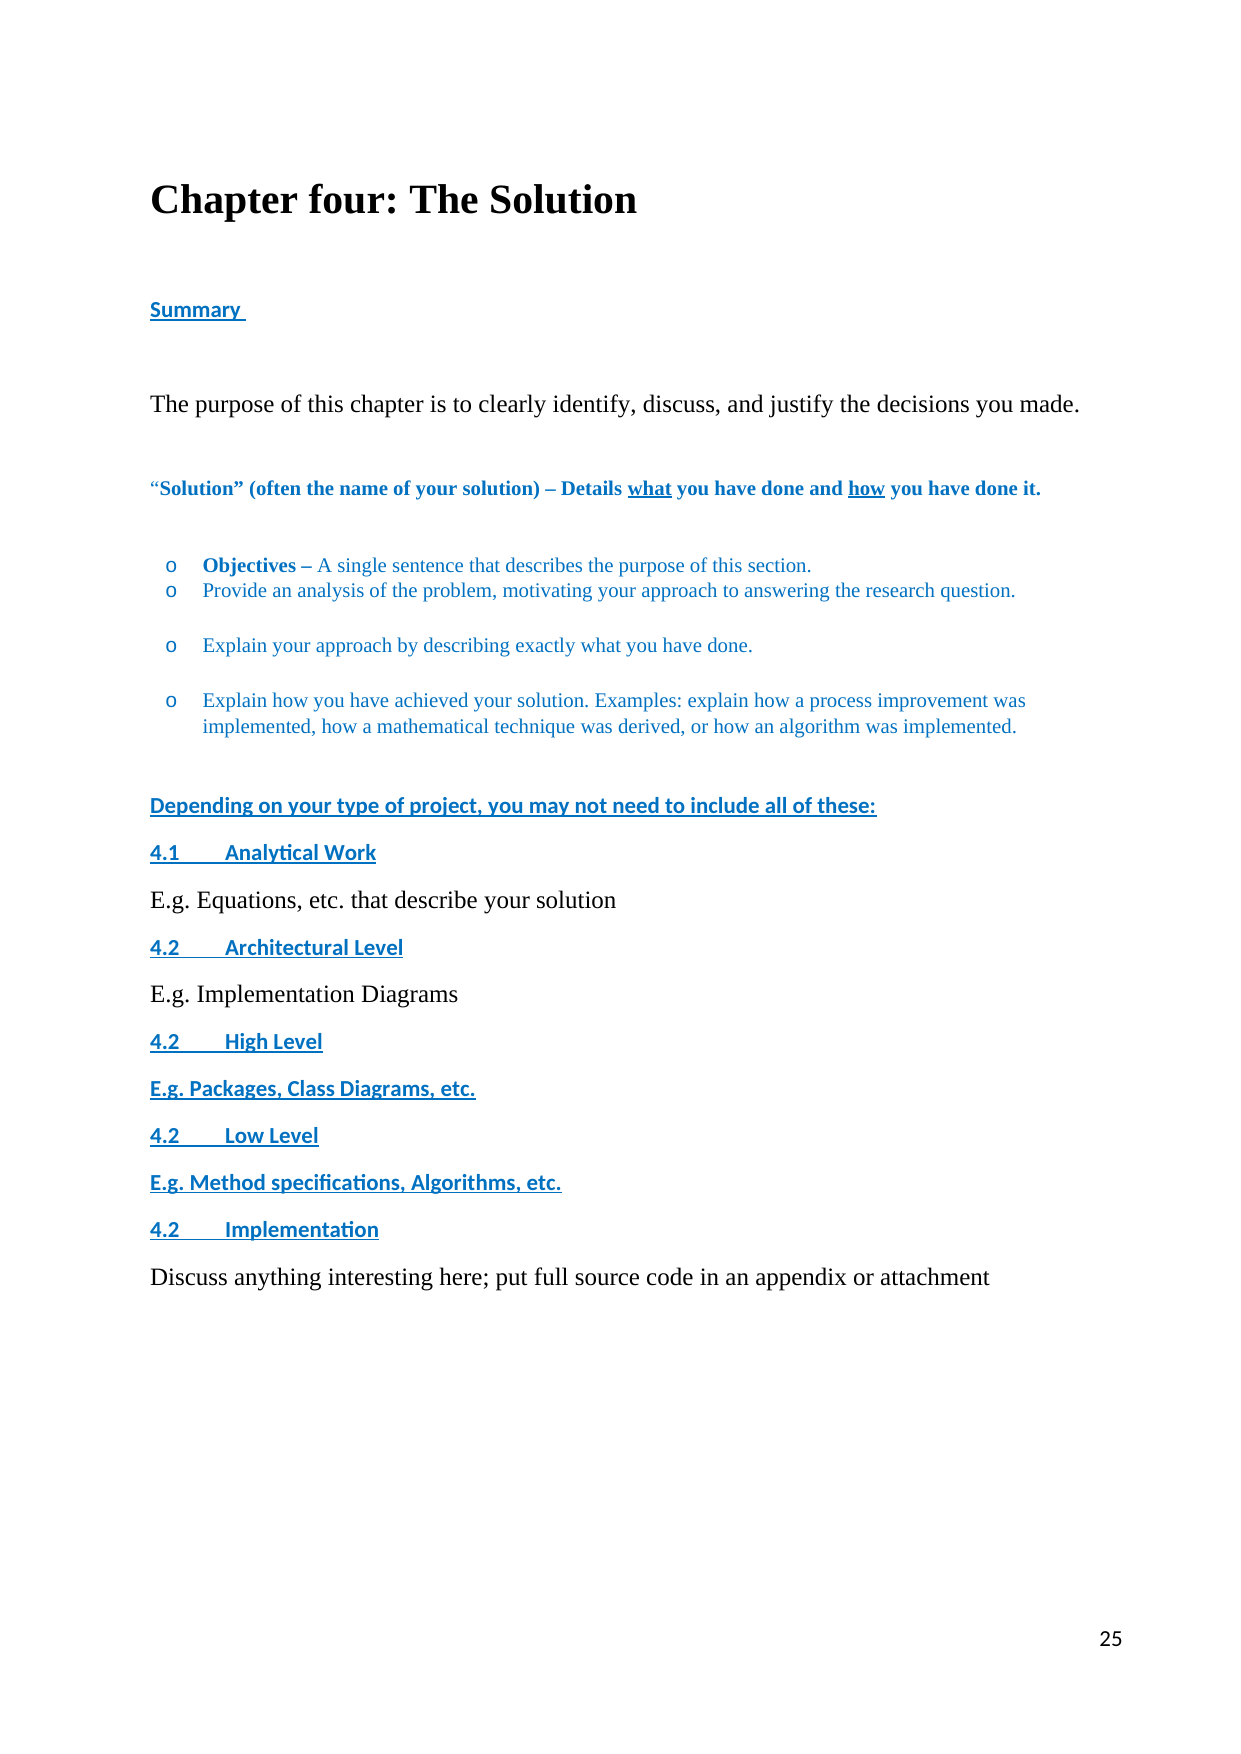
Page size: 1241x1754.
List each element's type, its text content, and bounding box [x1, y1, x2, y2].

subtitle 4.1 Analytical Work [150, 838, 1122, 866]
list Explain how you have achieved your solution. Examples: explain how a process improvement was implemented, how a mathematical technique was derived, or how an algorithm was implemented. [165, 688, 1122, 738]
list Objectives – A single sentence that describes the purpose of this section. [165, 553, 1122, 578]
subtitle Summary [150, 295, 1122, 323]
text E.g. Implementation Diagrams [150, 979, 1122, 1008]
subtitle 4.2 Architectural Level [150, 933, 1122, 961]
subtitle 4.2 High Level [150, 1027, 1122, 1055]
text “Solution” (often the name of your solution) – Details what you have done and how you have done it. [150, 475, 1122, 499]
subtitle 4.2 Implementation [150, 1215, 1122, 1243]
text E.g. Equations, etc. that describe your solution [150, 885, 1122, 914]
subtitle Chapter four: The Solution [150, 175, 1122, 223]
subtitle 4.2 Low Level [150, 1121, 1122, 1149]
subtitle E.g. Method specifications, Algorithms, etc. [150, 1168, 1122, 1196]
list Explain your approach by describing exactly what you have done. [165, 633, 1122, 659]
subtitle E.g. Packages, Class Diagrams, etc. [150, 1074, 1122, 1102]
text Discuss anything interesting here; put full source code in an appendix or attachment [150, 1262, 1122, 1290]
subtitle Depending on your type of project, you may not need to include all of these: [150, 791, 1122, 819]
text The purpose of this chapter is to clearly identify, discuss, and justify the decisions you made. [150, 389, 1122, 417]
list Provide an analysis of the problem, motivating your approach to answering the research question. [165, 578, 1122, 604]
